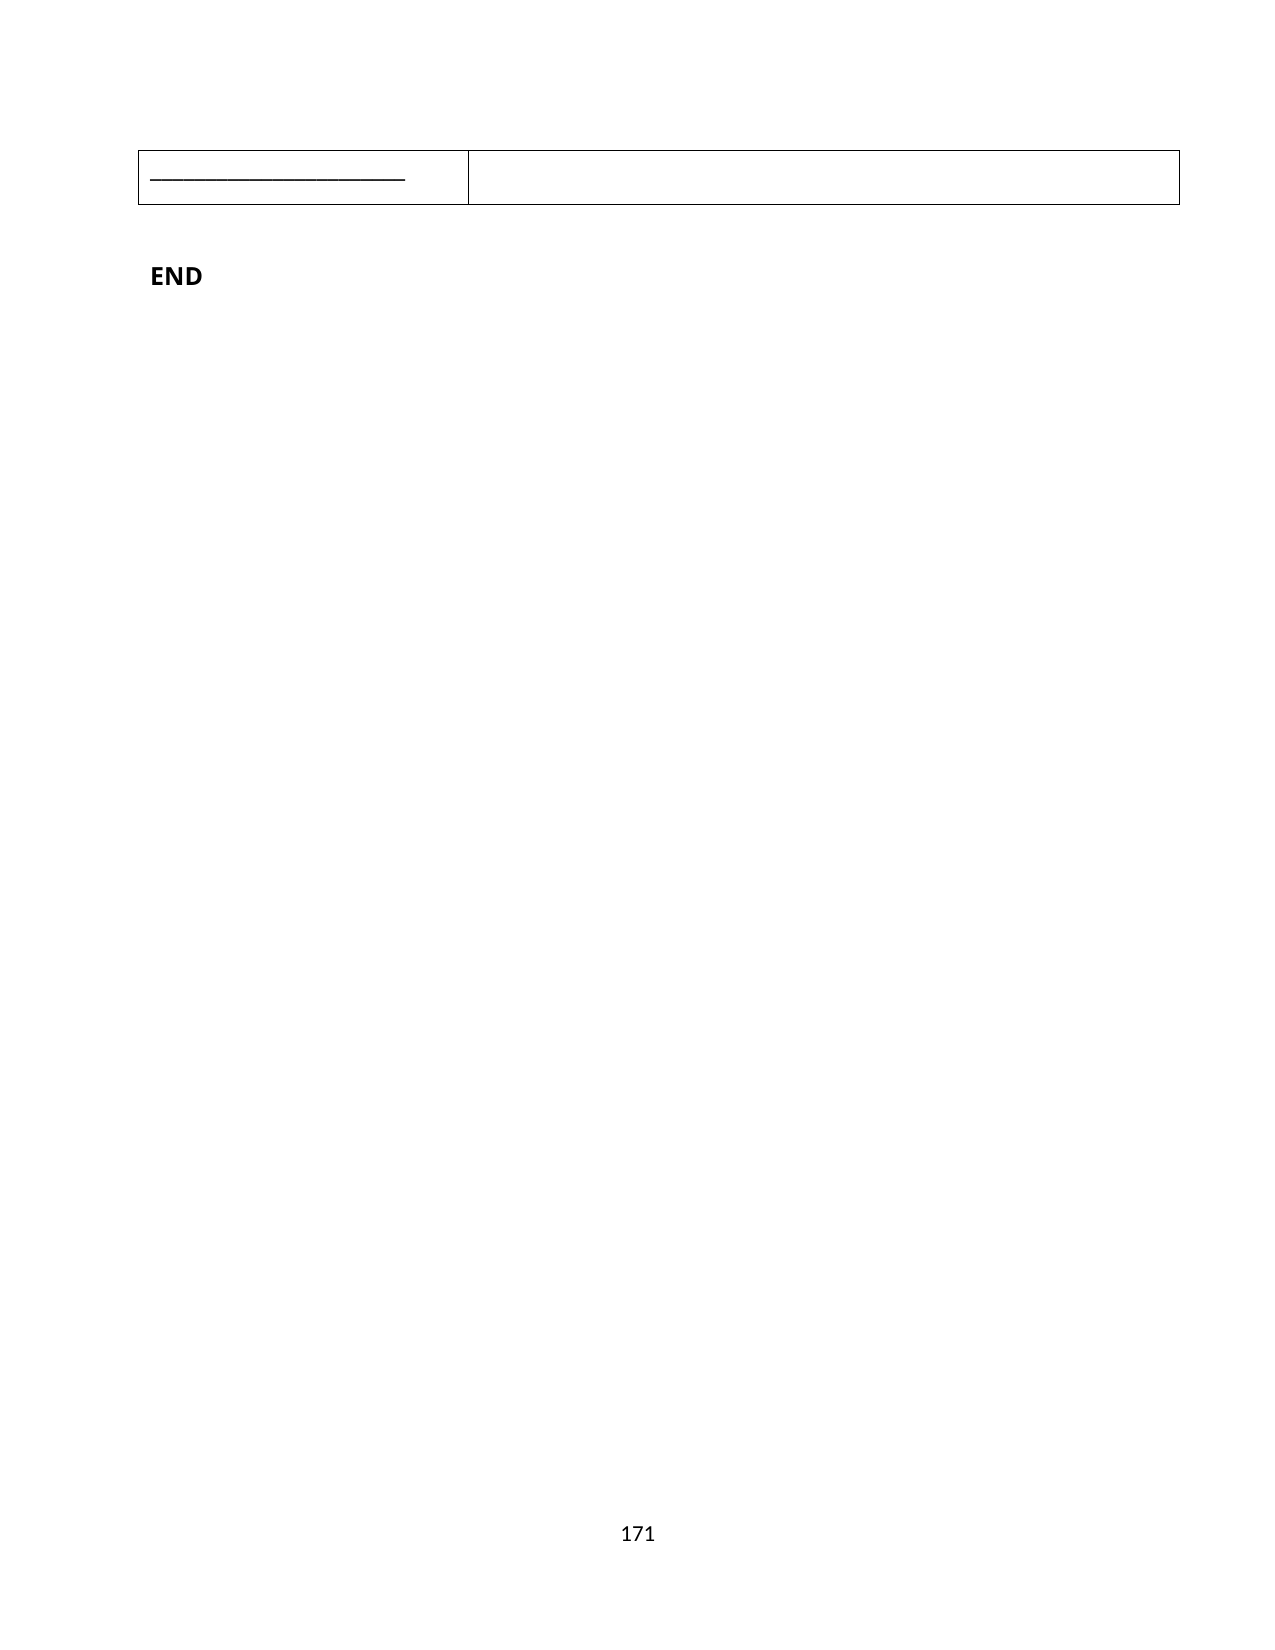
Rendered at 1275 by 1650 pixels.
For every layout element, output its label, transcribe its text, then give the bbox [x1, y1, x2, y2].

text END [150, 258, 1125, 292]
table_cell [469, 151, 1179, 204]
